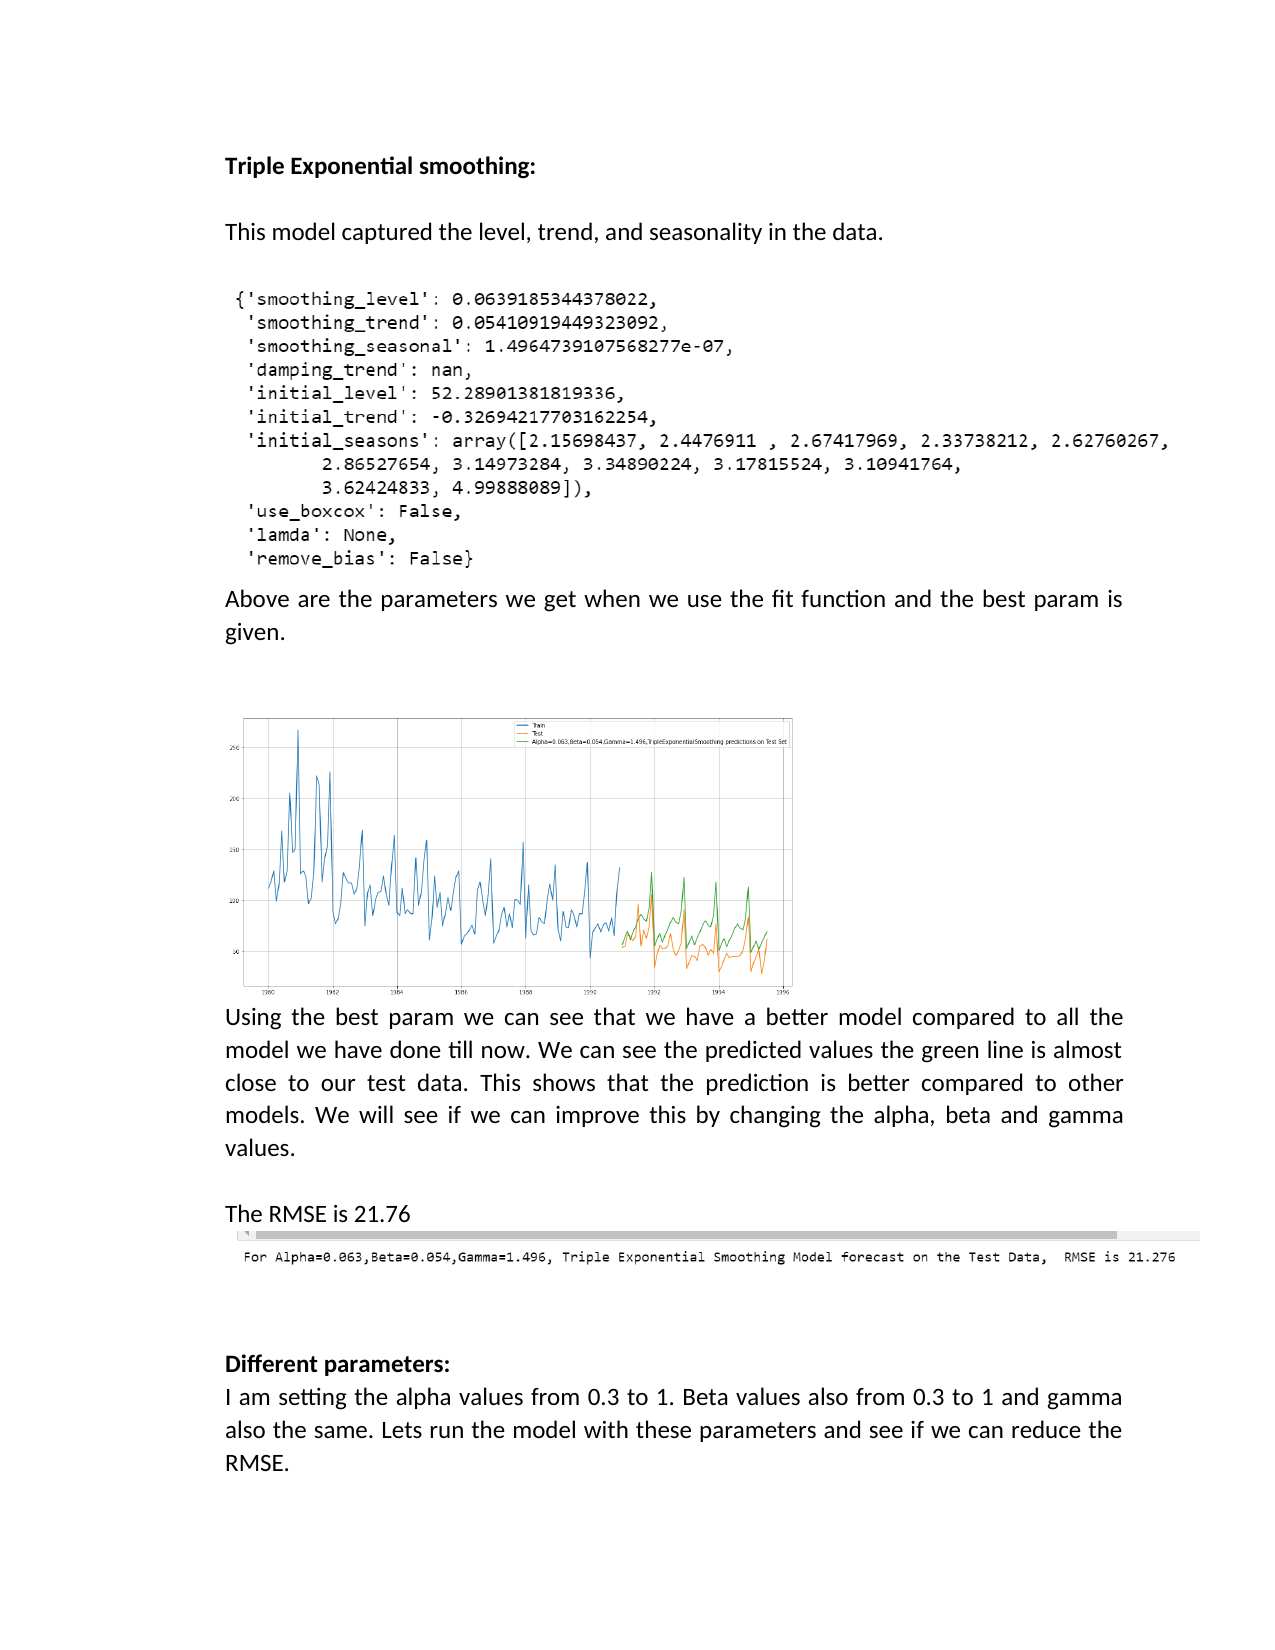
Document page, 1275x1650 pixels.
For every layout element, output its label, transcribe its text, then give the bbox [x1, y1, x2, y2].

list The RMSE is 21.76 [225, 1198, 1125, 1229]
list I am setting the alpha values from 0.3 to 1. Beta values also from 0.3 to 1 and gamma also the same. Lets run the model with these parameters and see if we can reduce the RMSE. [225, 1381, 1125, 1477]
list Triple Exponential smoothing: [225, 150, 1125, 181]
list This model captured the level, trend, and seasonality in the data. [225, 216, 1125, 246]
list Using the best param we can see that we have a better model compared to all the model we have done till now. We can see the predicted values the green line is almost close to our test data. This shows that the prediction is better compared to other models. We will see if we can improve this by changing the alpha, beta and gamma values. [225, 1001, 1125, 1163]
picture [225, 281, 1200, 581]
picture [225, 1231, 1200, 1281]
picture [225, 714, 795, 999]
list Above are the parameters we get when we use the fit function and the best param is given. [225, 583, 1125, 647]
list Different parameters: [225, 1348, 1125, 1379]
